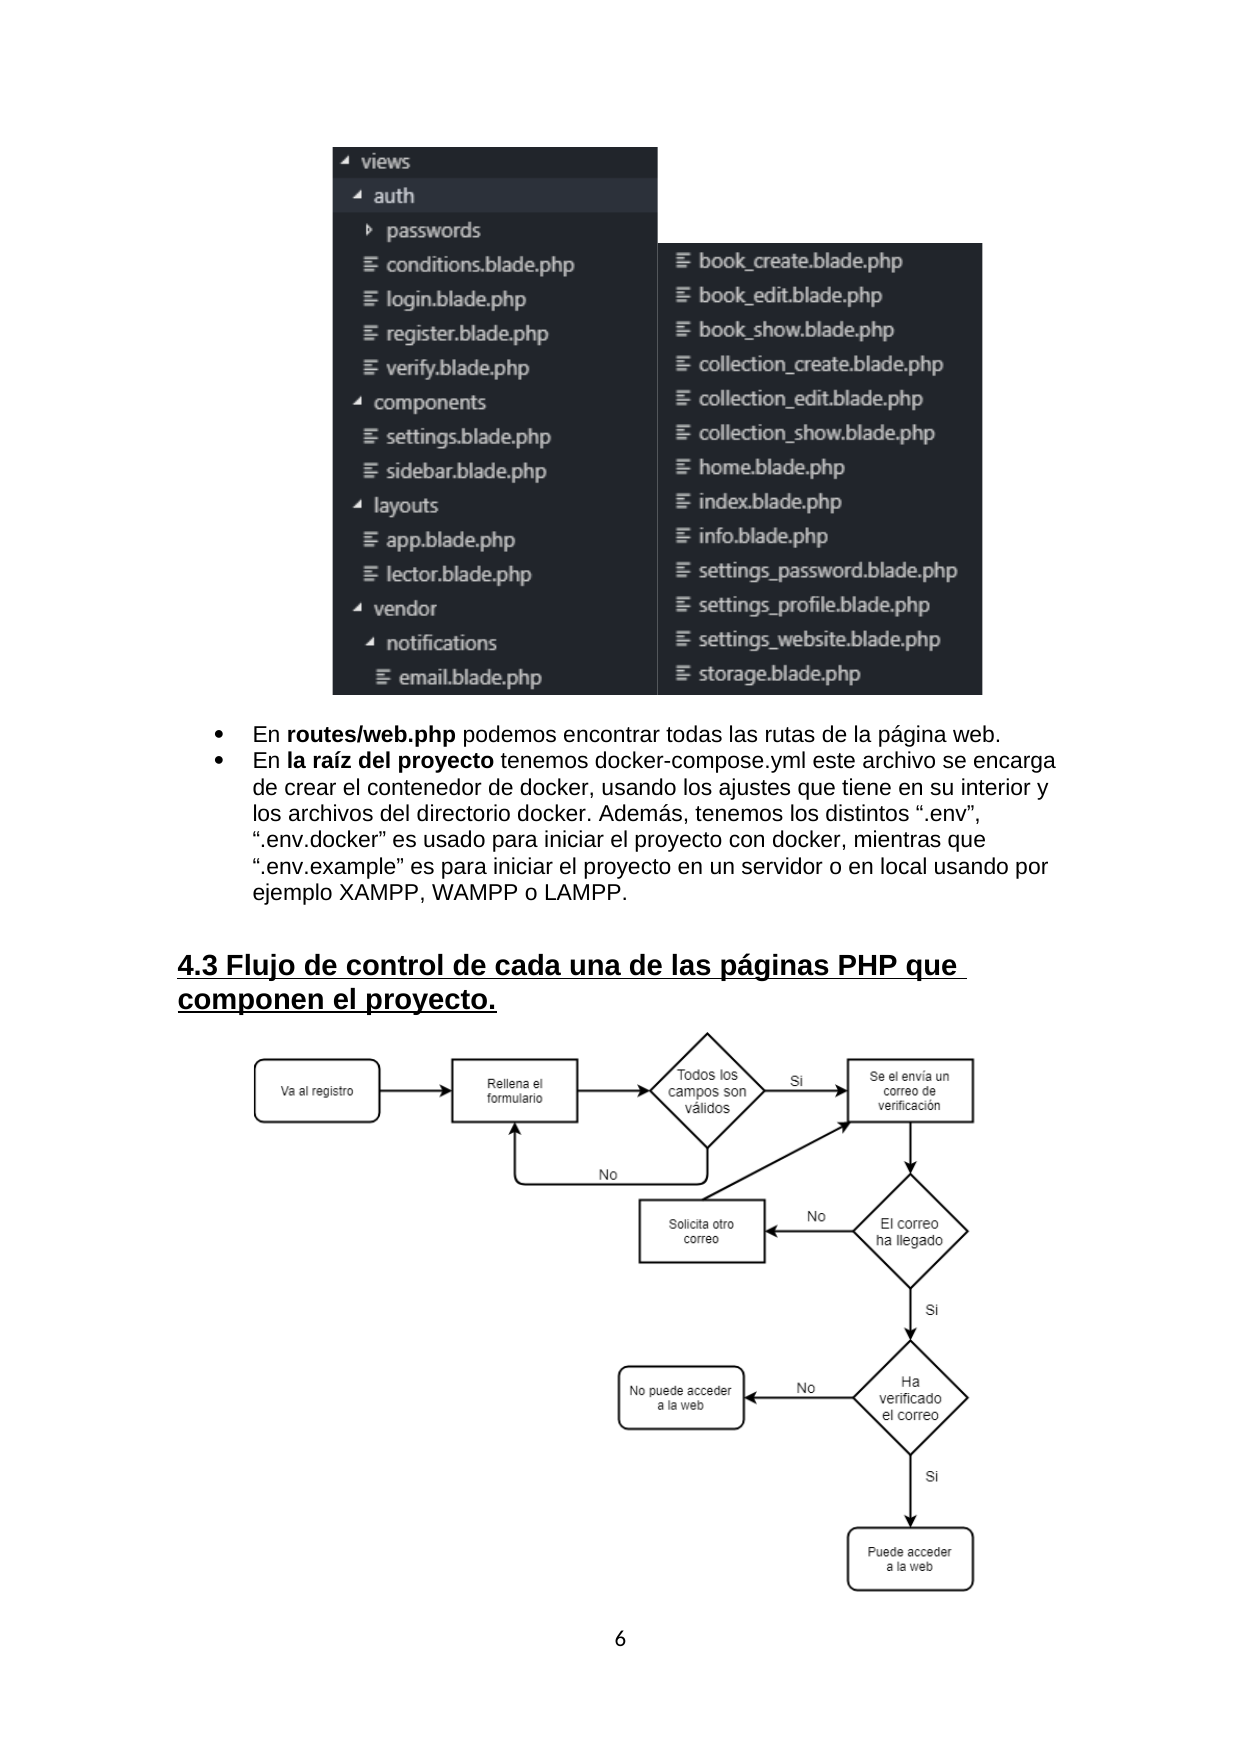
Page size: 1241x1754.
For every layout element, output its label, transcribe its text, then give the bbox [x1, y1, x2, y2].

picture [332, 147, 983, 695]
list En routes/web.php podemos encontrar todas las rutas de la página web. [215, 721, 1063, 747]
subtitle 4.3 Flujo de control de cada una de las páginas PHP que componen el proyecto. [177, 948, 1063, 1016]
list En la raíz del proyecto tenemos docker-compose.yml este archivo se encarga de crear el contenedor de docker, usando los ajustes que tiene en su interior y los archivos del directorio docker. Además, tenemos los distintos “.env”, “.env.docker” es usado para iniciar el proyecto con docker, mientras que “.env.example” es para iniciar el proyecto en un servidor o en local usando por ejemplo XAMPP, WAMPP o LAMPP. [215, 747, 1063, 905]
picture [253, 1032, 987, 1597]
